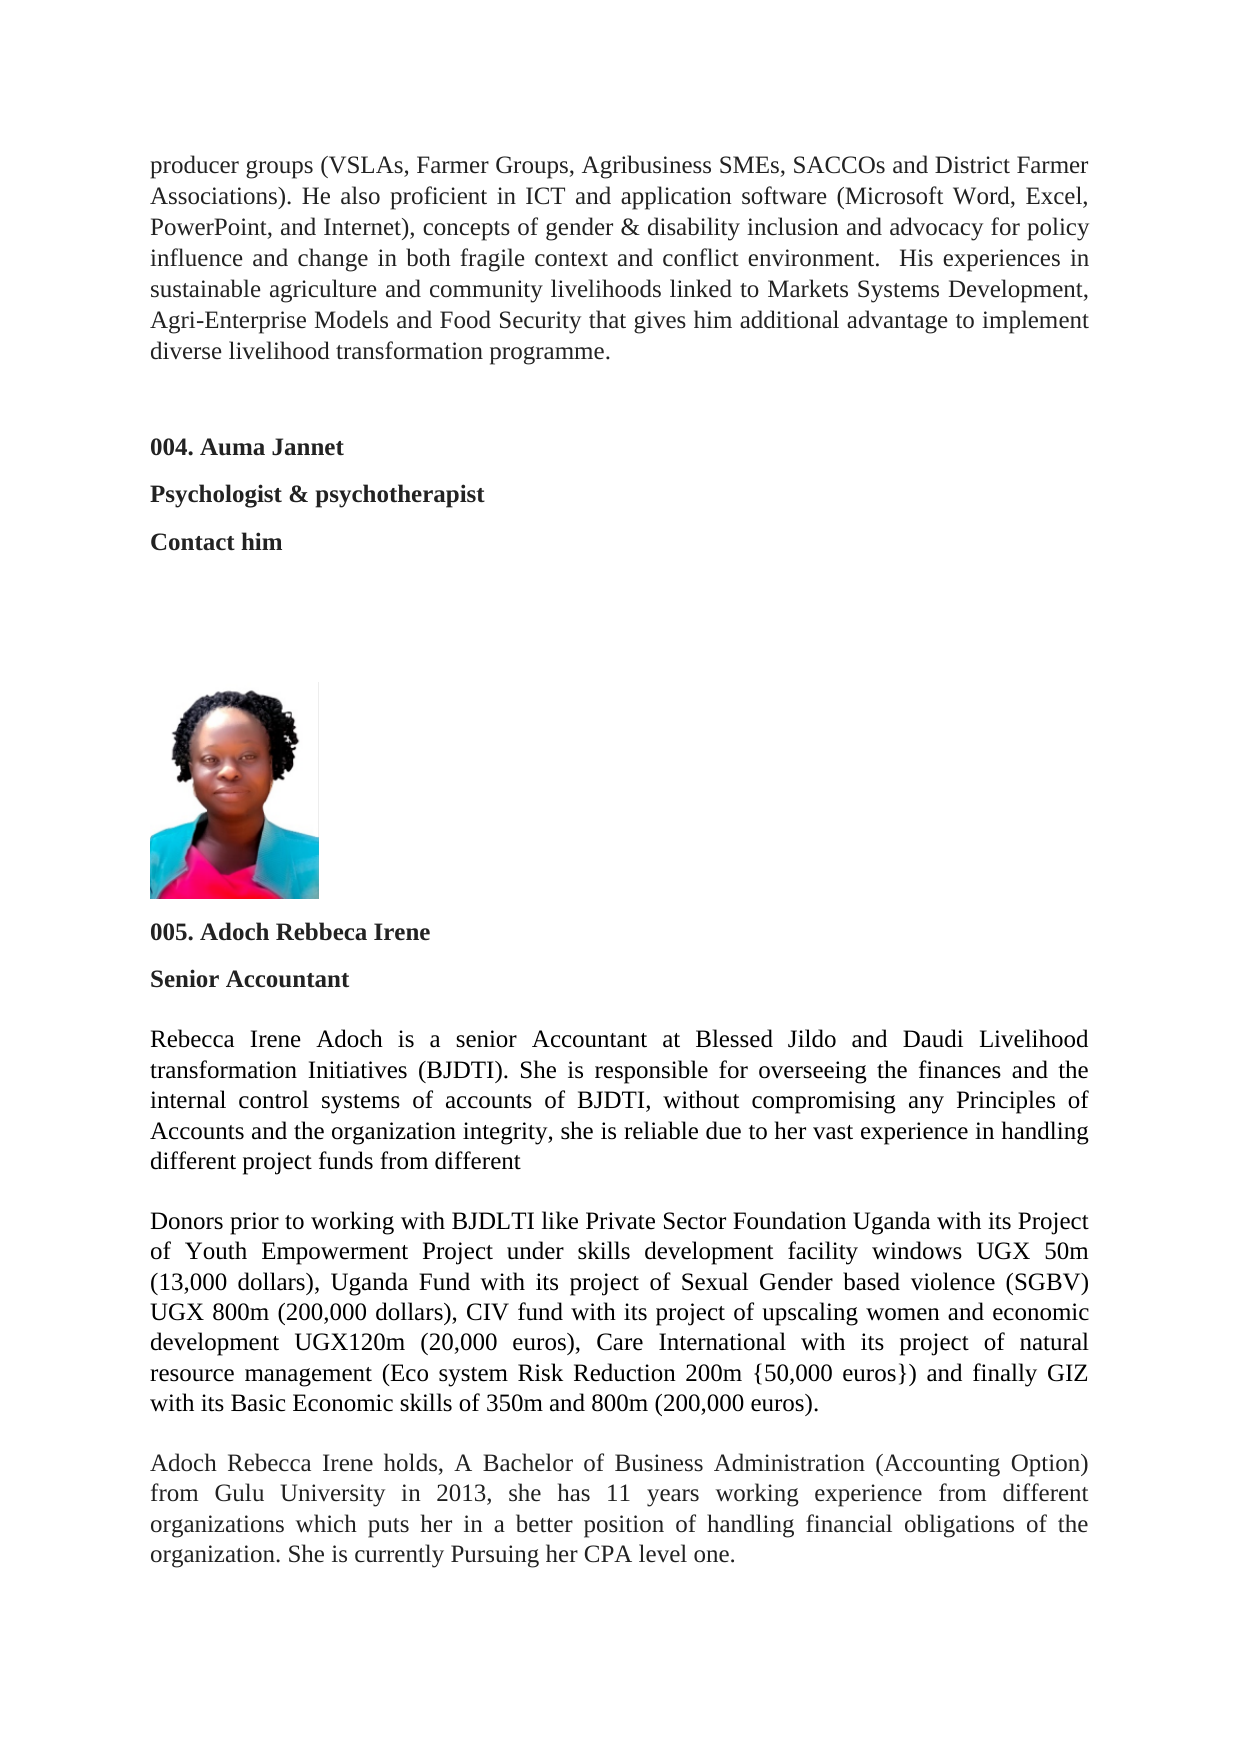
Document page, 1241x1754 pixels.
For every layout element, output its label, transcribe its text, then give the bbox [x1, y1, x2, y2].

text Contact him [150, 527, 1090, 556]
text Adoch Rebecca Irene holds, A Bachelor of Business Administration (Accounting Option) from Gulu University in 2013, she has 11 years working experience from different organizations which puts her in a better position of handling financial obligations of the organization. She is currently Pursuing her CPA level one. [150, 1537, 1090, 1568]
text 005. Adoch Rebbeca Irene [150, 917, 1090, 945]
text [150, 150, 1090, 365]
text 004. Auma Jannet [150, 432, 1090, 460]
picture [150, 682, 320, 899]
text Donors prior to working with BJDLTI like Private Sector Foundation Uganda with its Project of Youth Empowerment Project under skills development facility windows UGX 50m (13,000 dollars), Uganda Fund with its project of Sexual Gender based violence (SGBV) UGX 800m (200,000 dollars), CIV fund with its project of upscaling women and economic development UGX120m (20,000 euros), Care International with its project of natural resource management (Eco system Risk Reduction 200m {50,000 euros}) and finally GIZ with its Basic Economic skills of 350m and 800m (200,000 euros). [150, 1206, 1090, 1417]
text Senior Accountant [150, 964, 1090, 993]
text Psychologist & psychotherapist [150, 479, 1090, 508]
text Rebecca Irene Adoch is a senior Accountant at Blessed Jildo and Daudi Livelihood transformation Initiatives (BJDTI). She is responsible for overseeing the finances and the internal control systems of accounts of BJDTI, without compromising any Principles of Accounts and the organization integrity, she is reliable due to her vast experience in handling different project funds from different [150, 1024, 1090, 1175]
